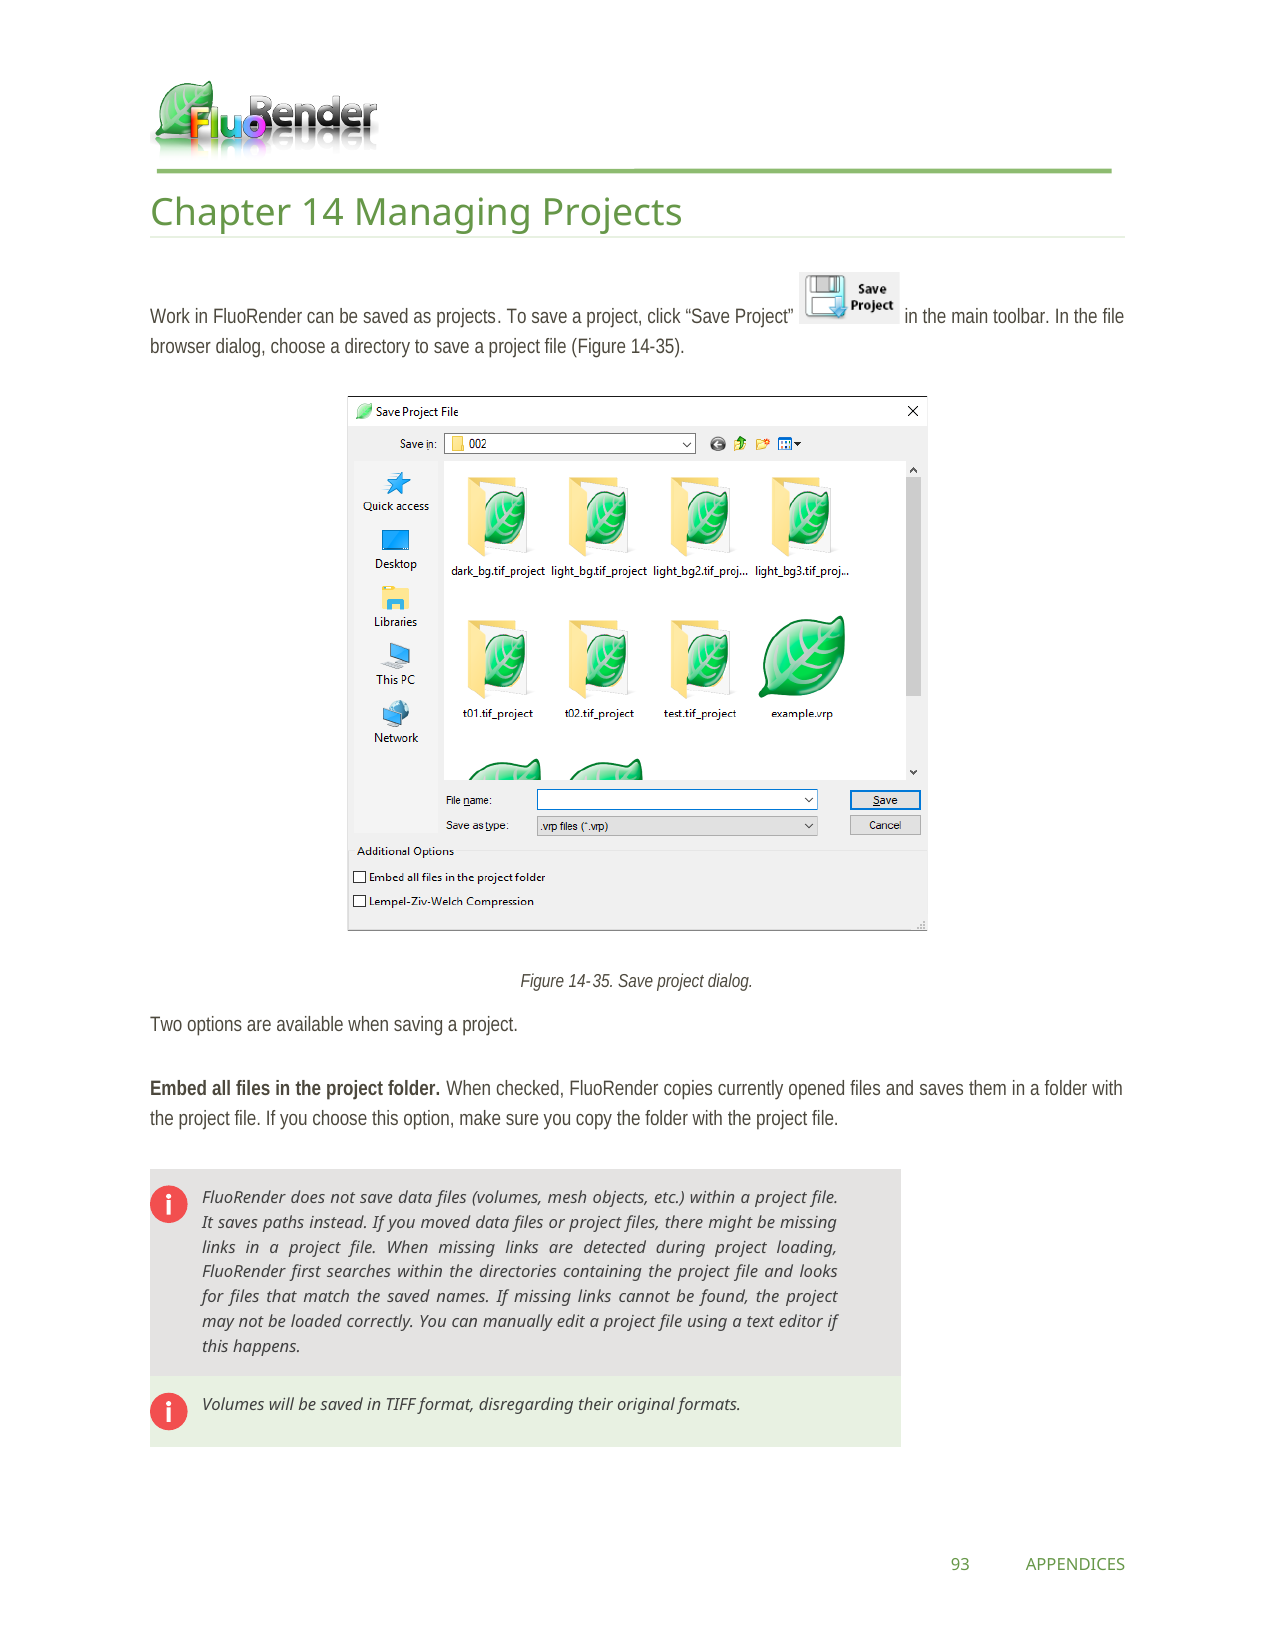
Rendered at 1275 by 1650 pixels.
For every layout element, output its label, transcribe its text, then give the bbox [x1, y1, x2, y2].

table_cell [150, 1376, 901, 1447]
subtitle Managing Projects [150, 185, 1125, 236]
text Two options are available when saving a project. [150, 1012, 1125, 1036]
picture [799, 272, 900, 324]
picture [150, 75, 379, 162]
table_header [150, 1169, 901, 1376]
picture [347, 396, 928, 931]
text Embed all files in the project folder. When checked, FluoRender copies currently opened files and saves them in a folder with the project file. If you choose this option, make sure you copy the folder with the project file. [150, 1076, 1125, 1129]
